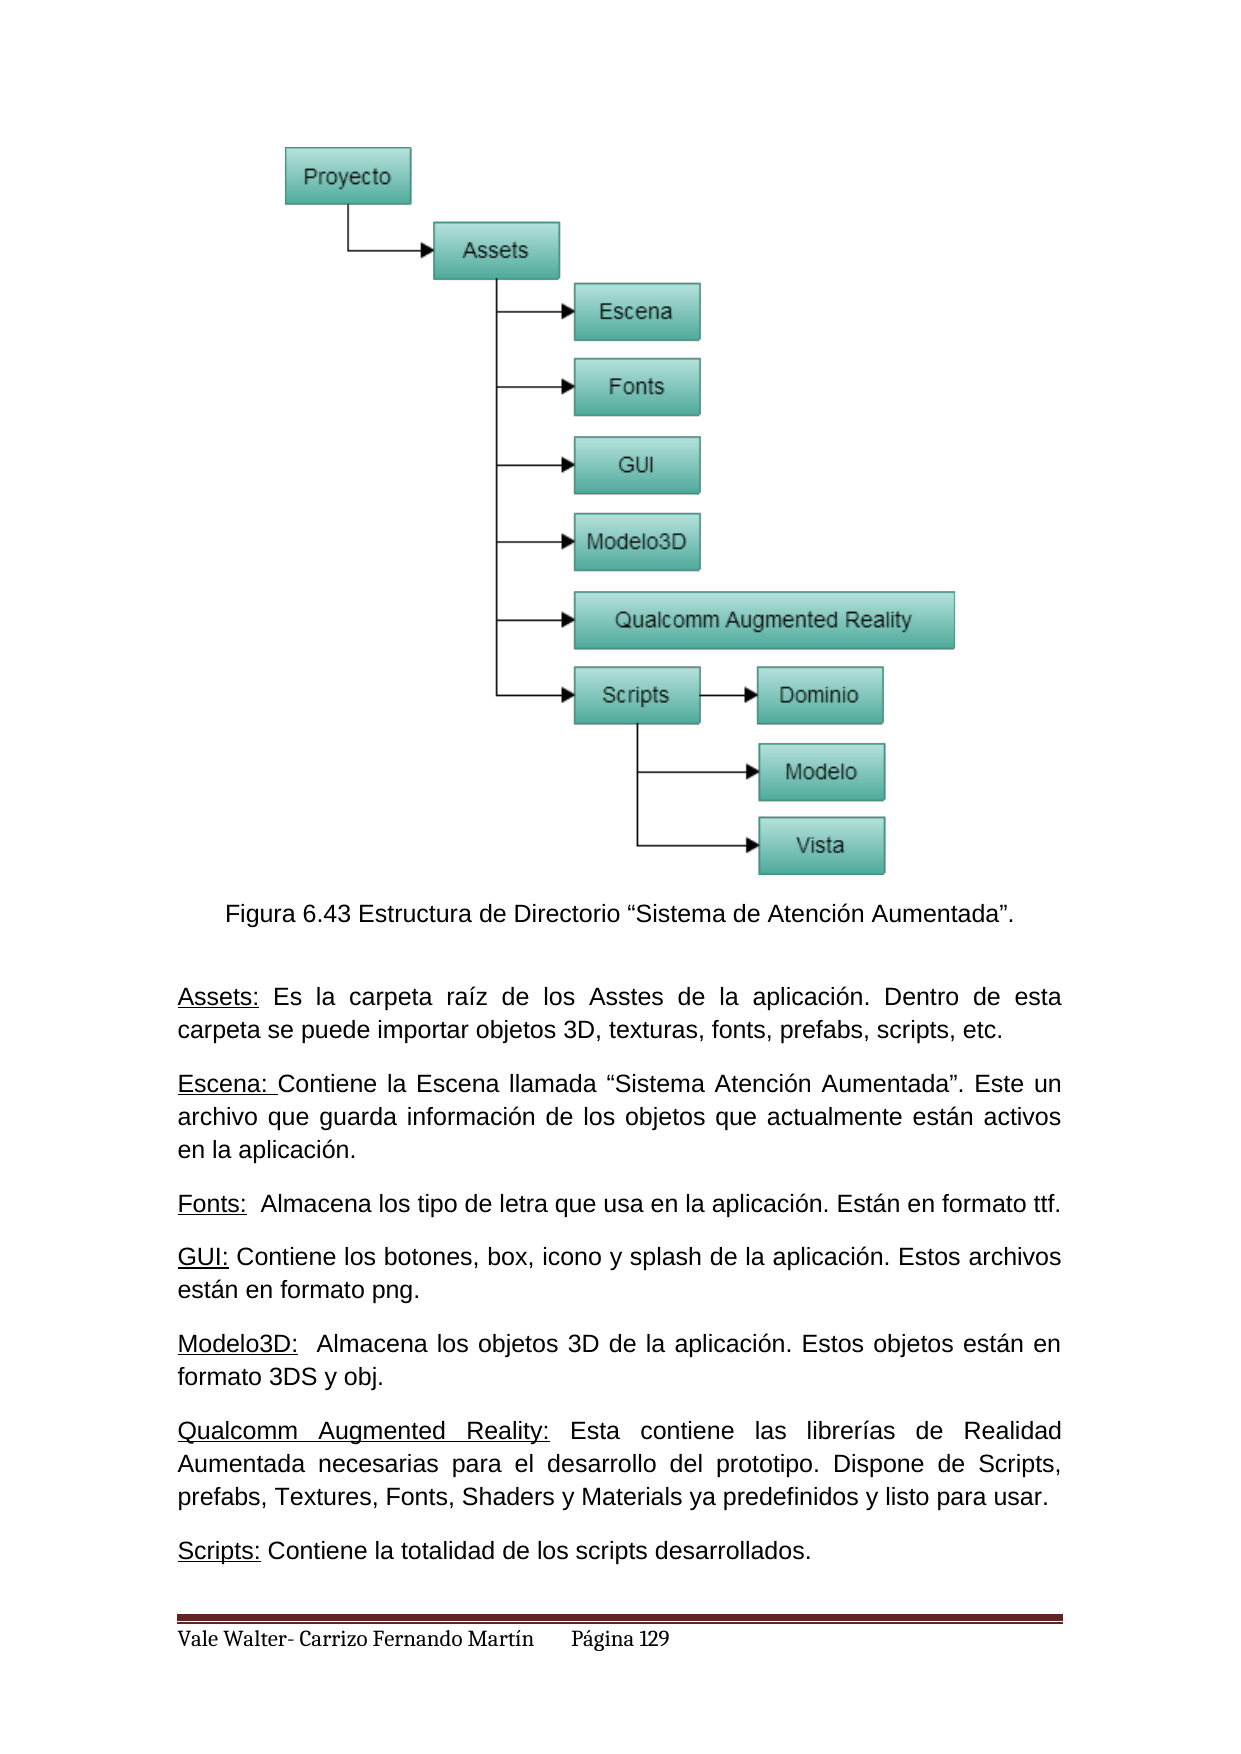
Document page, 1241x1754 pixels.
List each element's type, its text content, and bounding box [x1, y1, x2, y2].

text Qualcomm Augmented Reality: Esta contiene las librerías de Realidad Aumentada necesarias para el desarrollo del prototipo. Dispone de Scripts, prefabs, Textures, Fonts, Shaders y Materials ya predefinidos y listo para usar. [177, 1416, 1063, 1511]
text GUI: Contiene los botones, box, icono y splash de la aplicación. Estos archivos están en formato png. [177, 1242, 1063, 1304]
picture [285, 147, 956, 875]
text Assets: Es la carpeta raíz de los Asstes de la aplicación. Dentro de esta carpeta se puede importar objetos 3D, texturas, fonts, prefabs, scripts, etc. [177, 982, 1063, 1043]
text Escena: Contiene la Escena llamada “Sistema Atención Aumentada”. Este un archivo que guarda información de los objetos que actualmente están activos en la aplicación. [177, 1069, 1063, 1163]
text Scripts: Contiene la totalidad de los scripts desarrollados. [177, 1536, 1063, 1565]
text Figura 6.43 Estructura de Directorio “Sistema de Atención Aumentada”. [177, 899, 1063, 928]
text Fonts: Almacena los tipo de letra que usa en la aplicación. Están en formato ttf. [177, 1188, 1063, 1217]
text Modelo3D: Almacena los objetos 3D de la aplicación. Estos objetos están en formato 3DS y obj. [177, 1329, 1063, 1391]
